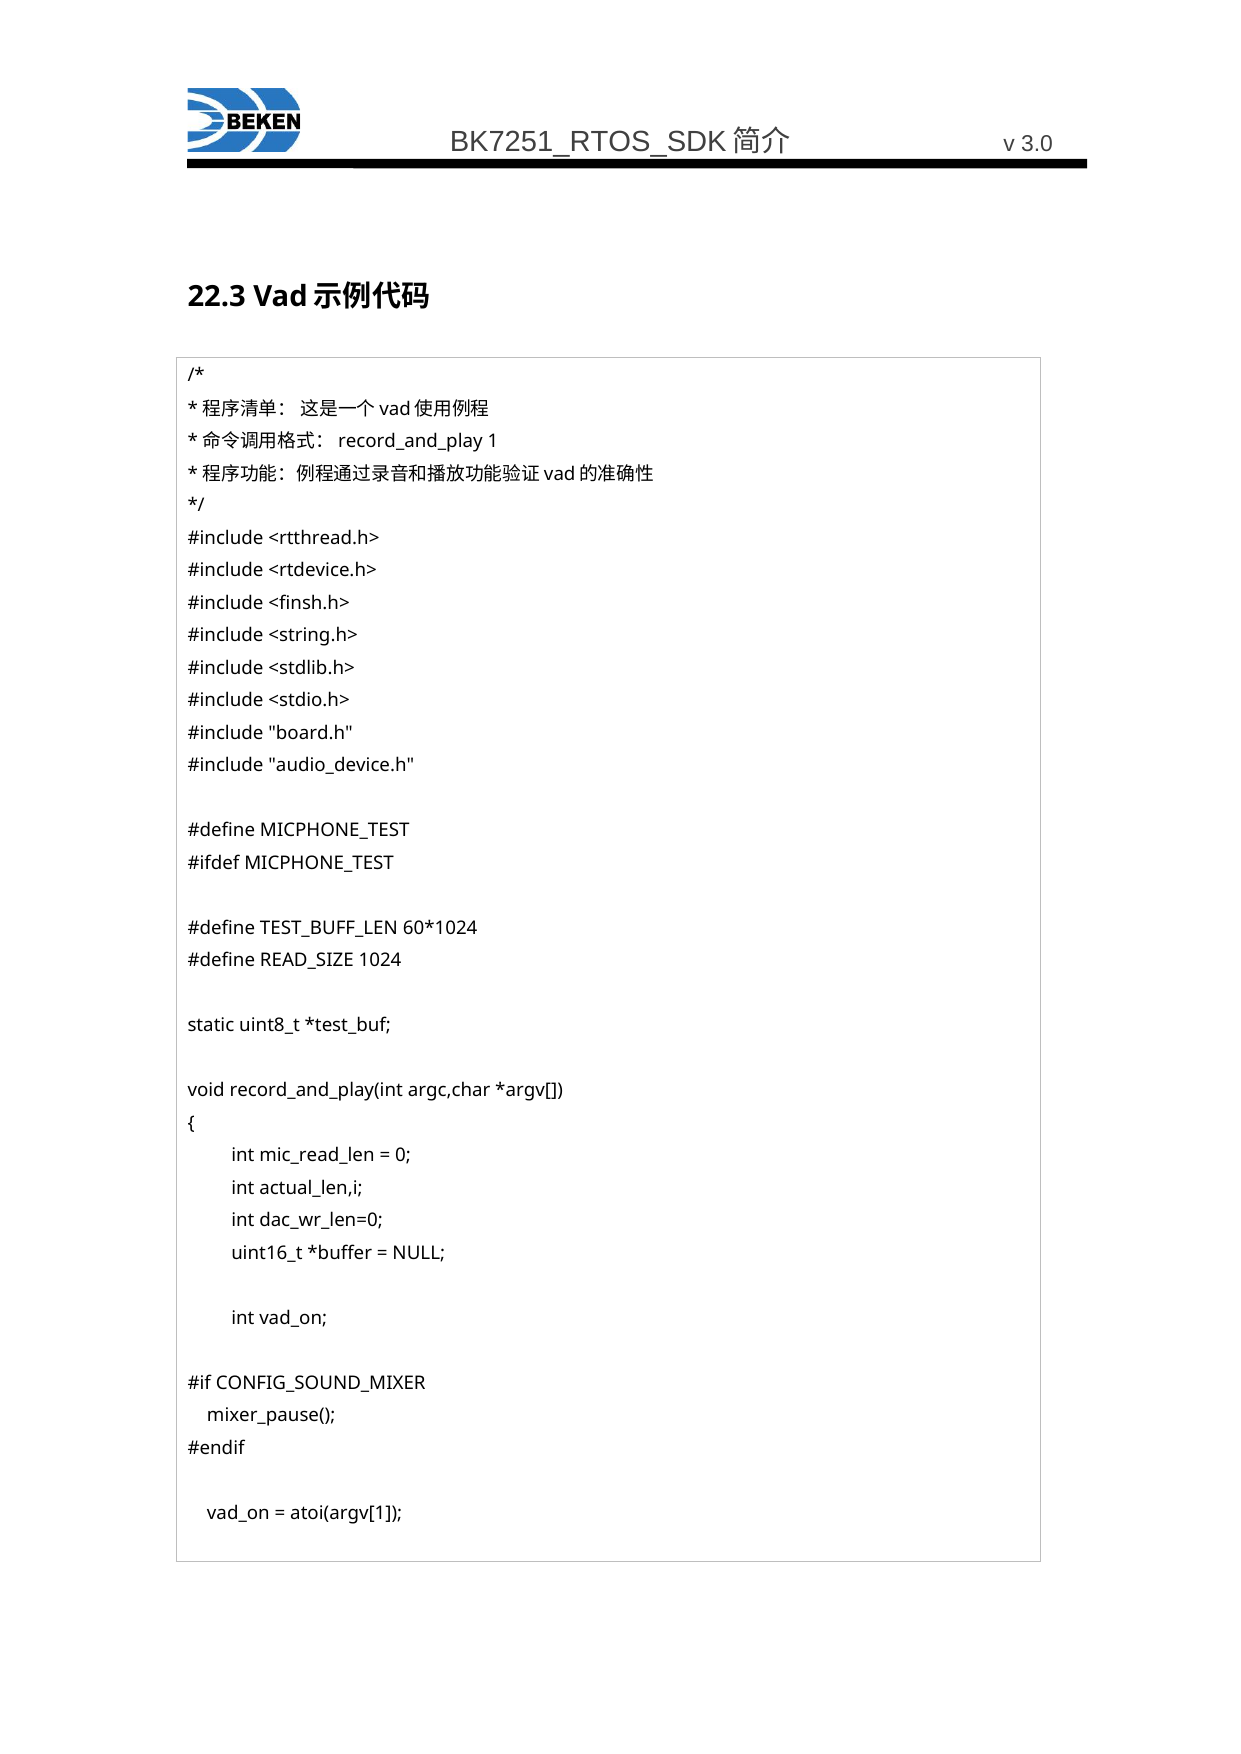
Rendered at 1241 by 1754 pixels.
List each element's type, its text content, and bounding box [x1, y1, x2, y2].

subtitle 22.3 Vad示例代码 [187, 261, 1053, 326]
picture [187, 88, 300, 152]
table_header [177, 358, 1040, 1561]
